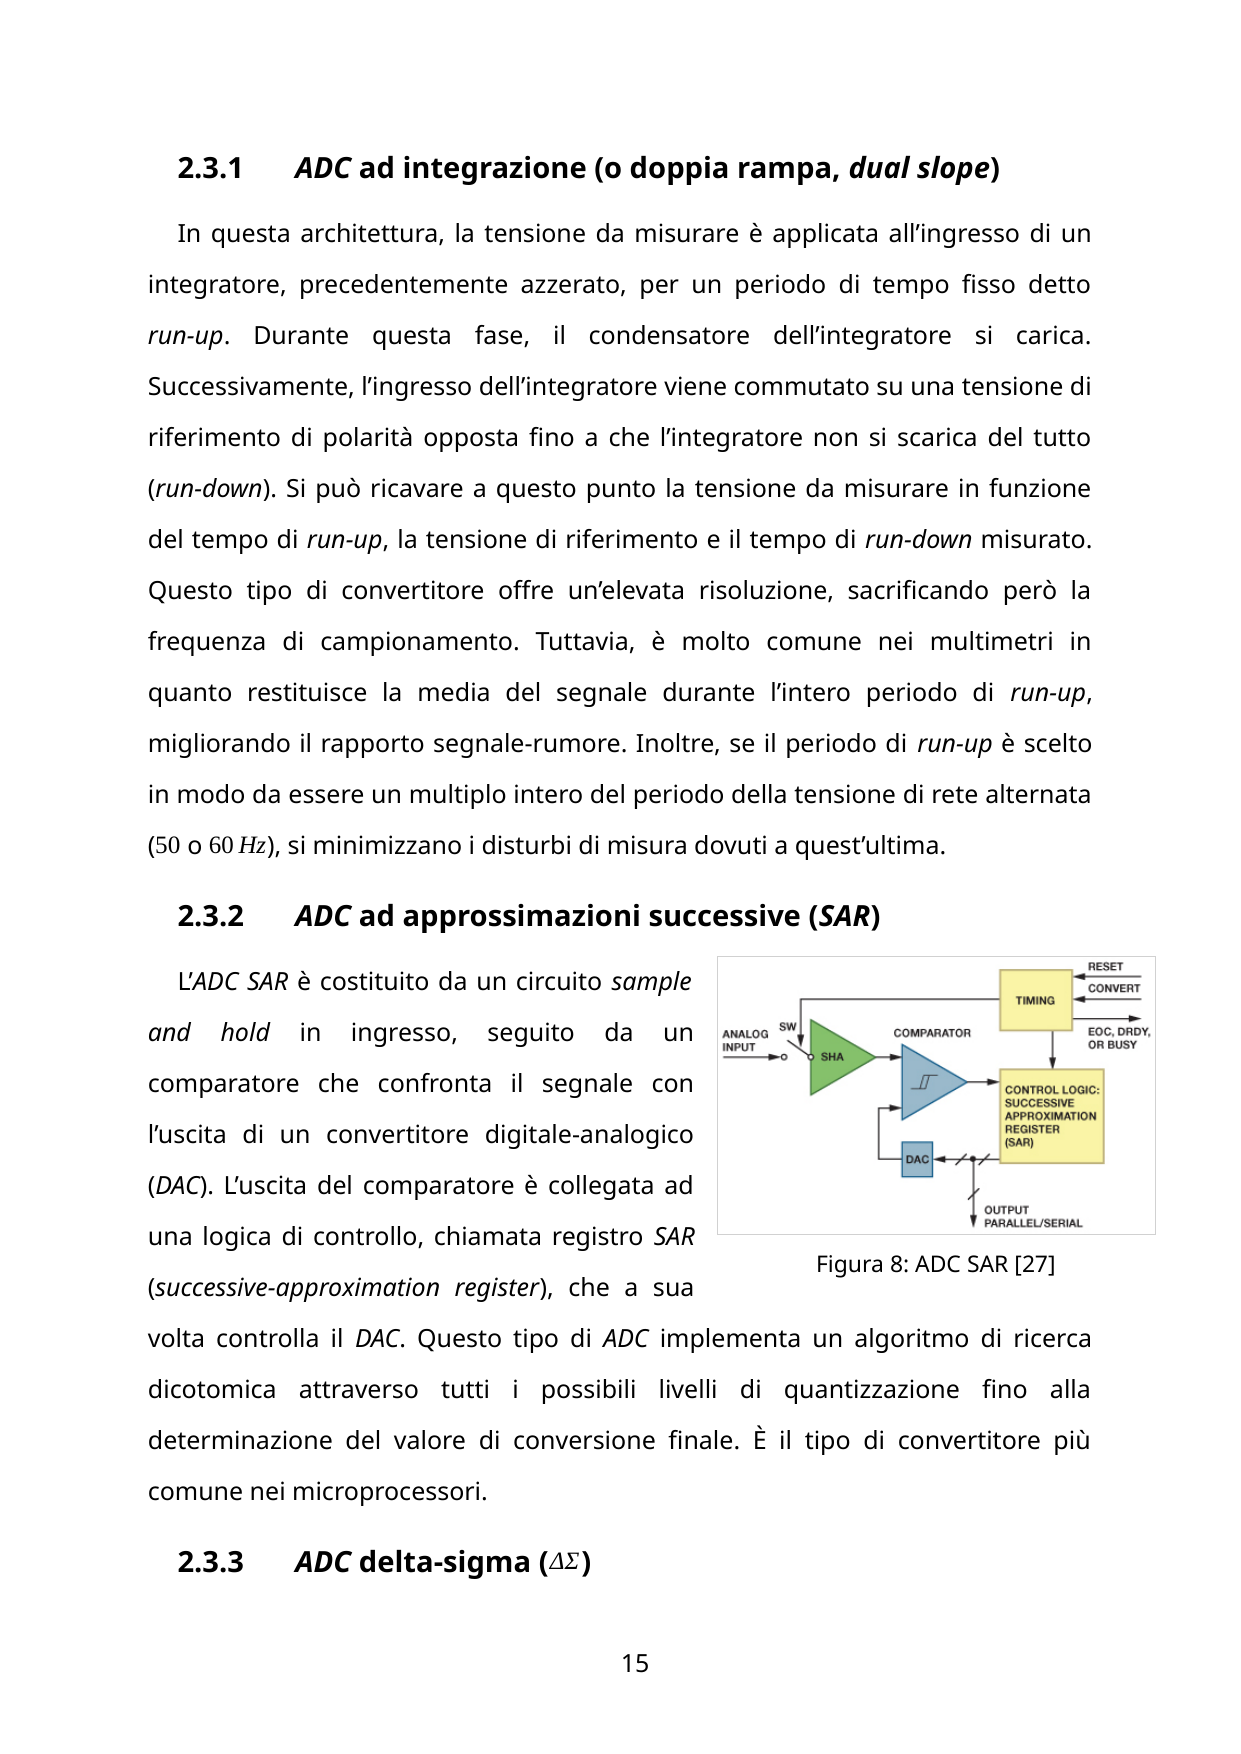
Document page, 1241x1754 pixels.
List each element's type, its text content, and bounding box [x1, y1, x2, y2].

text In questa architettura, la tensione da misurare è applicata all’ingresso di un integratore, precedentemente azzerato, per un periodo di tempo fisso detto run-up. Durante questa fase, il condensatore dell’integratore si carica. Successivamente, l’ingresso dell’integratore viene commutato su una tensione di riferimento di polarità opposta fino a che l’integratore non si scarica del tutto (run-down). Si può ricavare a questo punto la tensione da misurare in funzione del tempo di run-up, la tensione di riferimento e il tempo di run-down misurato. Questo tipo di convertitore offre un’elevata risoluzione, sacrificando però la frequenza di campionamento. Tuttavia, è molto comune nei multimetri in quanto restituisce la media del segnale durante l’intero periodo di run-up, migliorando il rapporto segnale-rumore. Inoltre, se il periodo di run-up è scelto in modo da essere un multiplo intero del periodo della tensione di rete alternata ( o ), si minimizzano i disturbi di misura dovuti a quest’ultima. [148, 216, 1092, 862]
subtitle ADC ad approssimazioni successive (SAR) [148, 896, 1092, 935]
subtitle ADC ad integrazione (o doppia rampa, dual slope) [148, 148, 1092, 187]
picture [718, 957, 1155, 1234]
subtitle ADC delta-sigma () [148, 1542, 1092, 1581]
text L’ADC SAR è costituito da un circuito sample and hold in ingresso, seguito da un comparatore che confronta il segnale con l’uscita di un convertitore digitale-analogico (DAC). L’uscita del comparatore è collegata ad una logica di controllo, chiamata registro SAR (successive-approximation register), che a sua volta controlla il DAC. Questo tipo di ADC implementa un algoritmo di ricerca dicotomica attraverso tutti i possibili livelli di quantizzazione fino alla determinazione del valore di conversione finale. È il tipo di convertitore più comune nei microprocessori. [148, 963, 1092, 1508]
